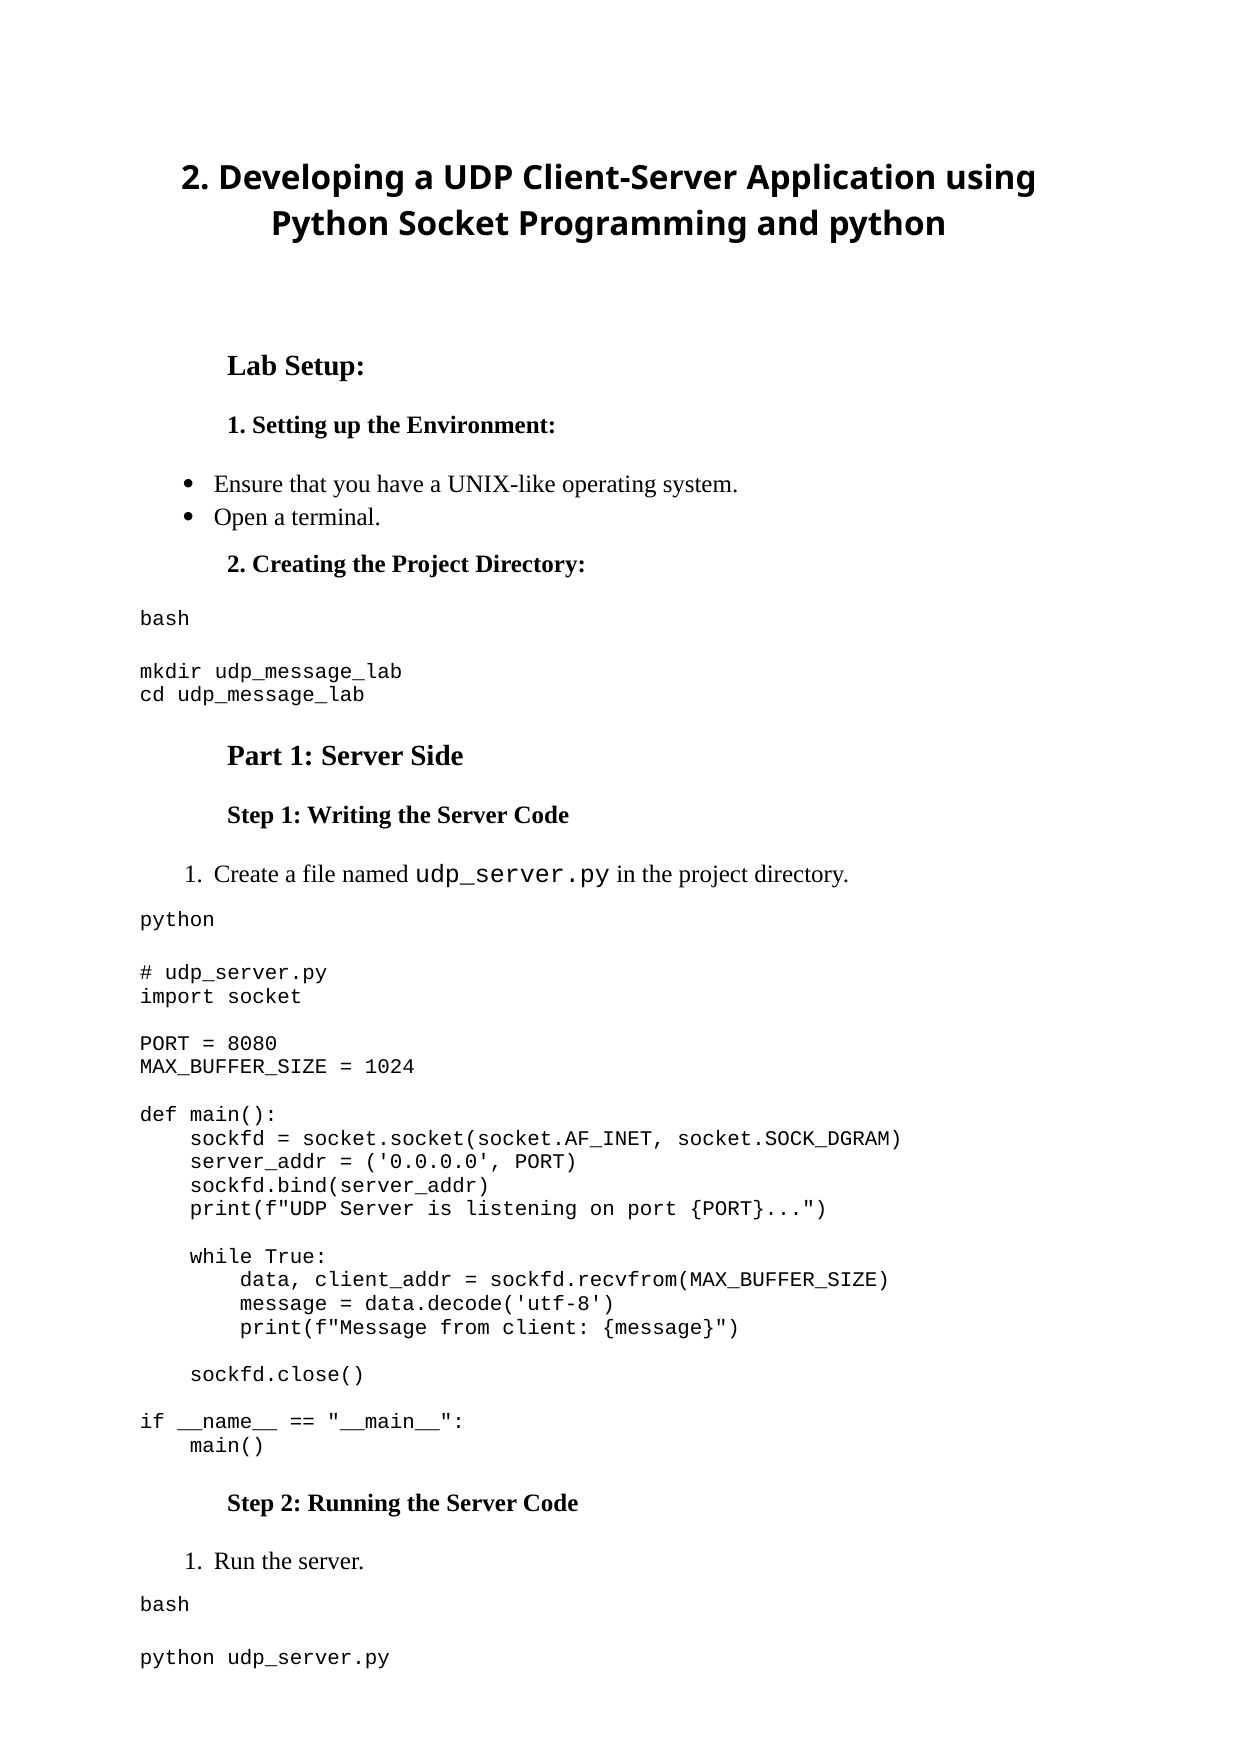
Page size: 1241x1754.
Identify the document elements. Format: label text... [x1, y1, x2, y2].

text mkdir udp_message_lab [139, 661, 1078, 684]
subtitle Part 1: Server Side [227, 738, 1078, 771]
text PORT = 8080 [139, 1033, 1078, 1057]
list Open a terminal. [184, 502, 1078, 531]
subtitle Step 2: Running the Server Code [227, 1488, 1078, 1517]
subtitle 2. Creating the Project Directory: [227, 549, 1078, 578]
text MAX_BUFFER_SIZE = 1024 [139, 1057, 1078, 1080]
text print(f"UDP Server is listening on port {PORT}...") [139, 1198, 1078, 1222]
subtitle Step 1: Writing the Server Code [227, 801, 1078, 829]
list 2. Developing a UDP Client-Server Application using Python Socket Programming and python [139, 154, 1078, 245]
list Create a file named udp_server.py in the project directory. [184, 859, 1078, 890]
text sockfd = socket.socket(socket.AF_INET, socket.SOCK_DGRAM) [139, 1127, 1078, 1151]
text print(f"Message from client: {message}") [139, 1317, 1078, 1340]
text python udp_server.py [139, 1647, 1078, 1671]
subtitle Lab Setup: [227, 348, 1078, 381]
text def main(): [139, 1104, 1078, 1127]
text message = data.decode('utf-8') [139, 1293, 1078, 1317]
text python [139, 909, 1078, 932]
text import socket [139, 986, 1078, 1009]
text while True: [139, 1246, 1078, 1269]
text data, client_addr = sockfd.recvfrom(MAX_BUFFER_SIZE) [139, 1269, 1078, 1293]
subtitle 1. Setting up the Environment: [227, 411, 1078, 439]
text main() [139, 1435, 1078, 1458]
text sockfd.close() [139, 1364, 1078, 1388]
text bash [139, 1594, 1078, 1617]
list Run the server. [184, 1546, 1078, 1575]
text cd udp_message_lab [139, 684, 1078, 708]
text # udp_server.py [139, 962, 1078, 986]
text server_addr = ('0.0.0.0', PORT) [139, 1151, 1078, 1175]
text if __name__ == "__main__": [139, 1411, 1078, 1435]
text bash [139, 608, 1078, 631]
text sockfd.bind(server_addr) [139, 1175, 1078, 1198]
list Ensure that you have a UNIX-like operating system. [184, 469, 1078, 498]
